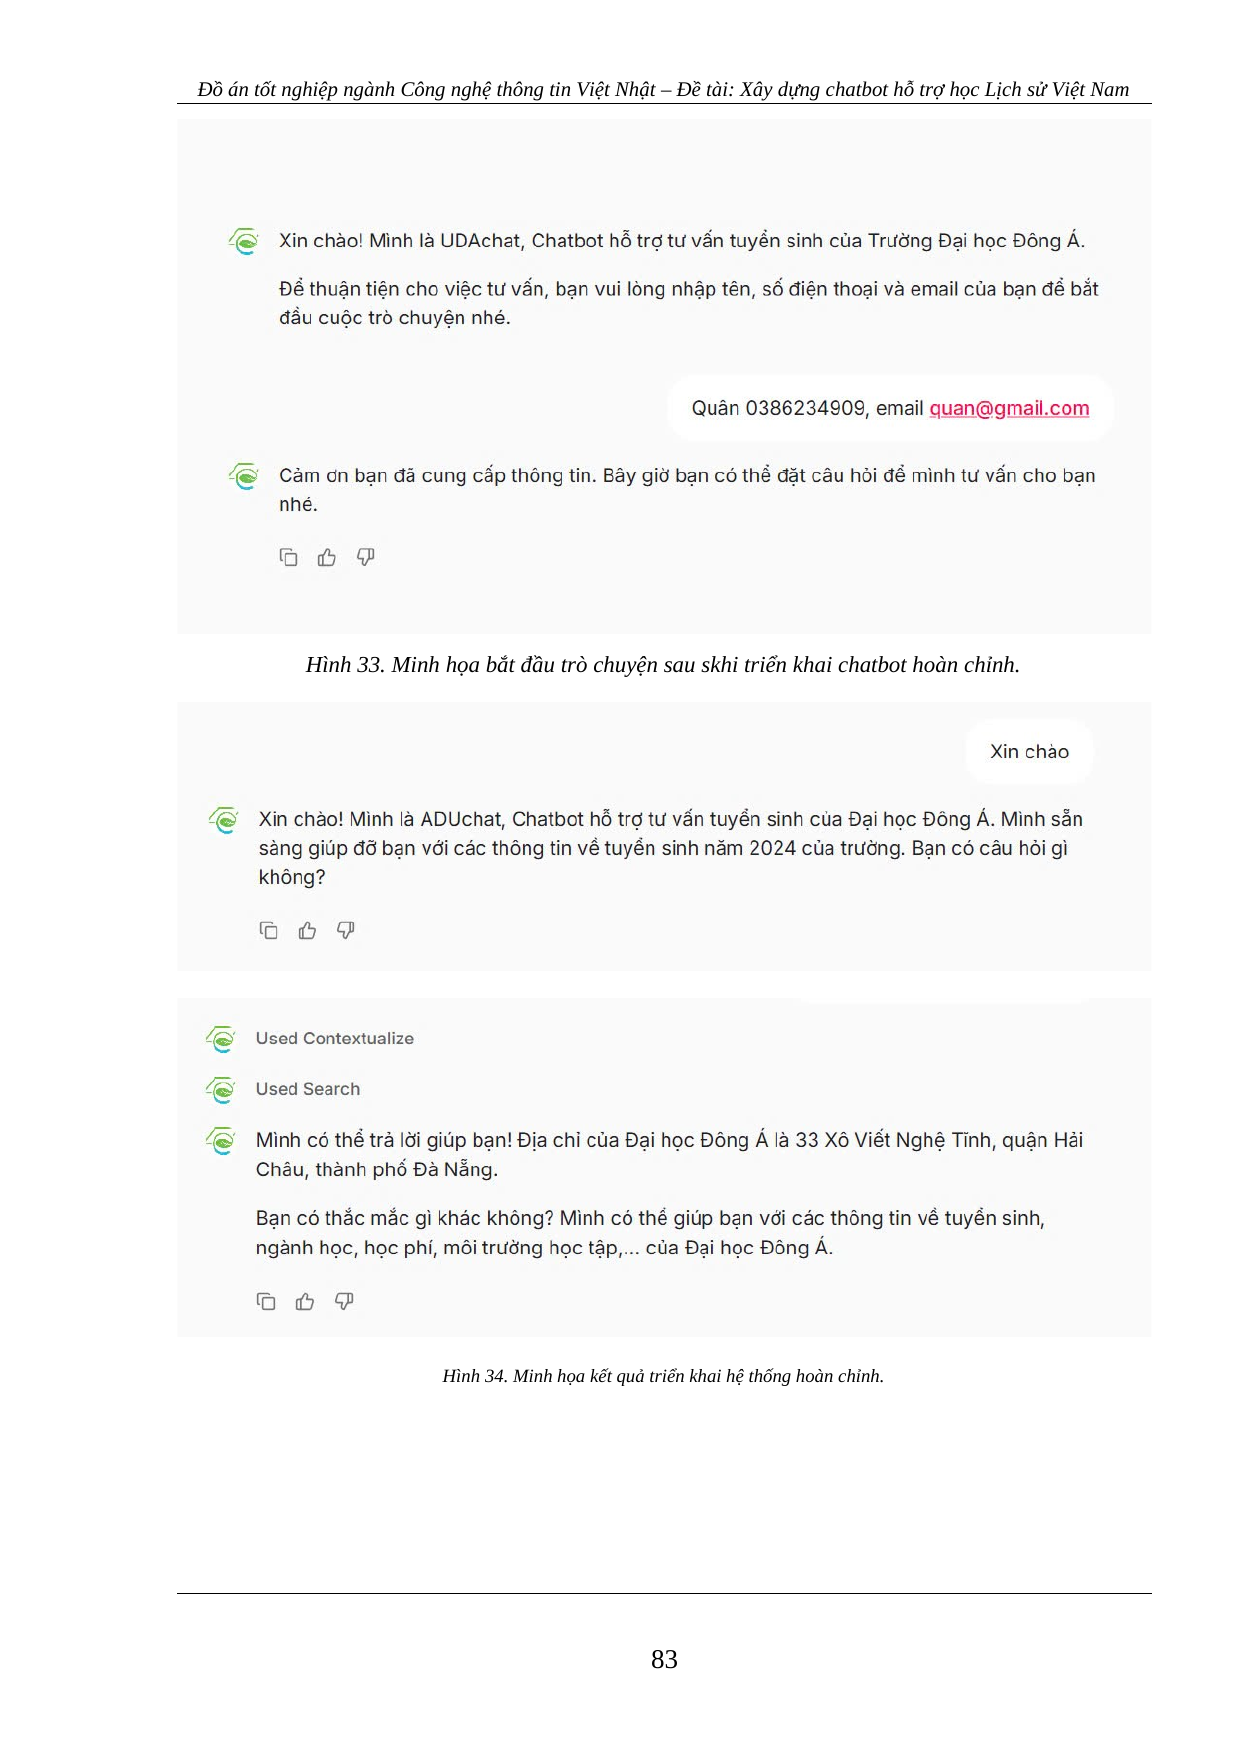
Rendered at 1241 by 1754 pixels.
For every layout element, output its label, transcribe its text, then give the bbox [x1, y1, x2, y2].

picture [177, 702, 1152, 971]
picture [177, 998, 1152, 1337]
picture [177, 119, 1152, 634]
